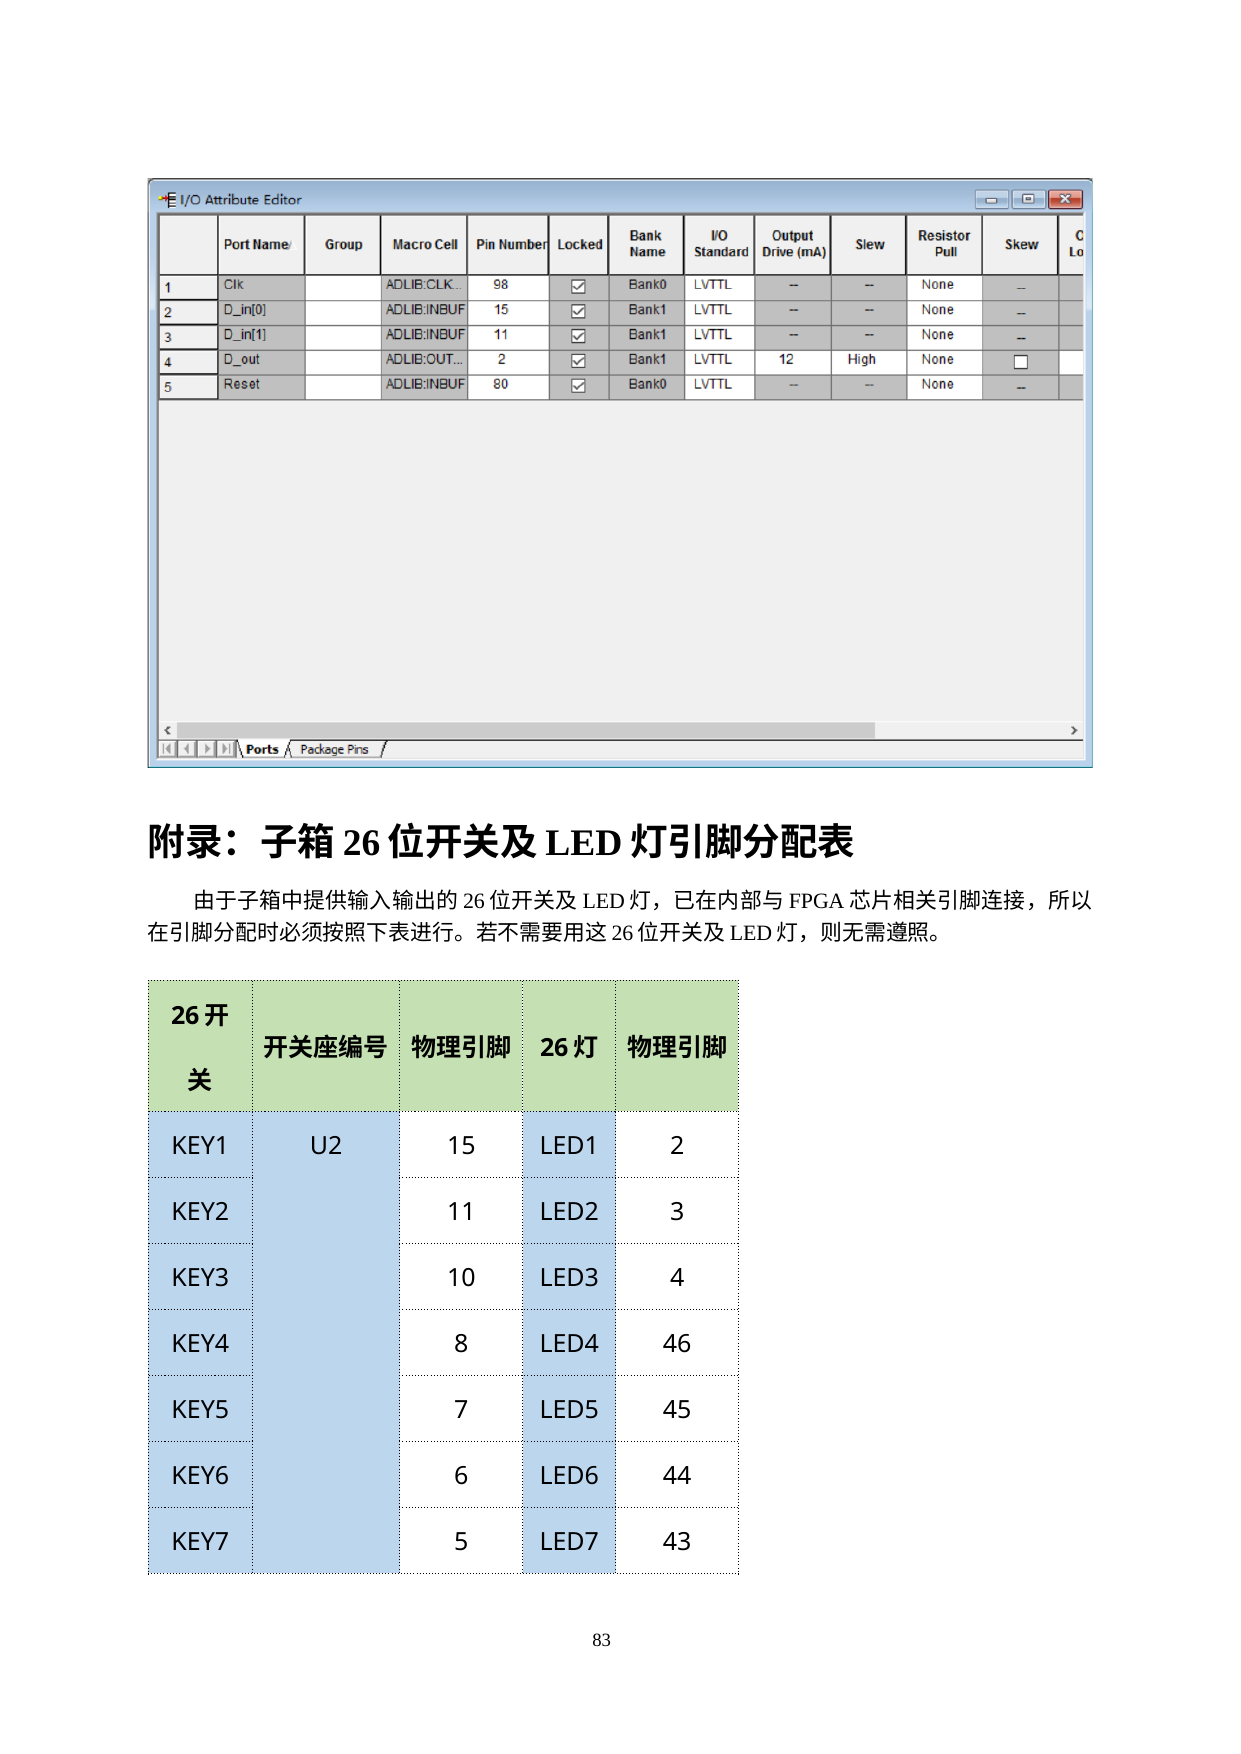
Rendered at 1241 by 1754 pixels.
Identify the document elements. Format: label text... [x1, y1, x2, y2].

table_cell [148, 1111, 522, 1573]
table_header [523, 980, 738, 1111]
picture [147, 178, 1093, 768]
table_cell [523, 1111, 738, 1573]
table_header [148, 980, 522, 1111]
text 由于子箱中提供输入输出的26位开关及LED灯，已在内部与FPGA芯片相关引脚连接，所以在引脚分配时必须按照下表进行。若不需要用这26位开关及LED灯，则无需遵照。 [148, 882, 1092, 947]
subtitle 附录：子箱26位开关及LED灯引脚分配表 [148, 812, 1092, 866]
